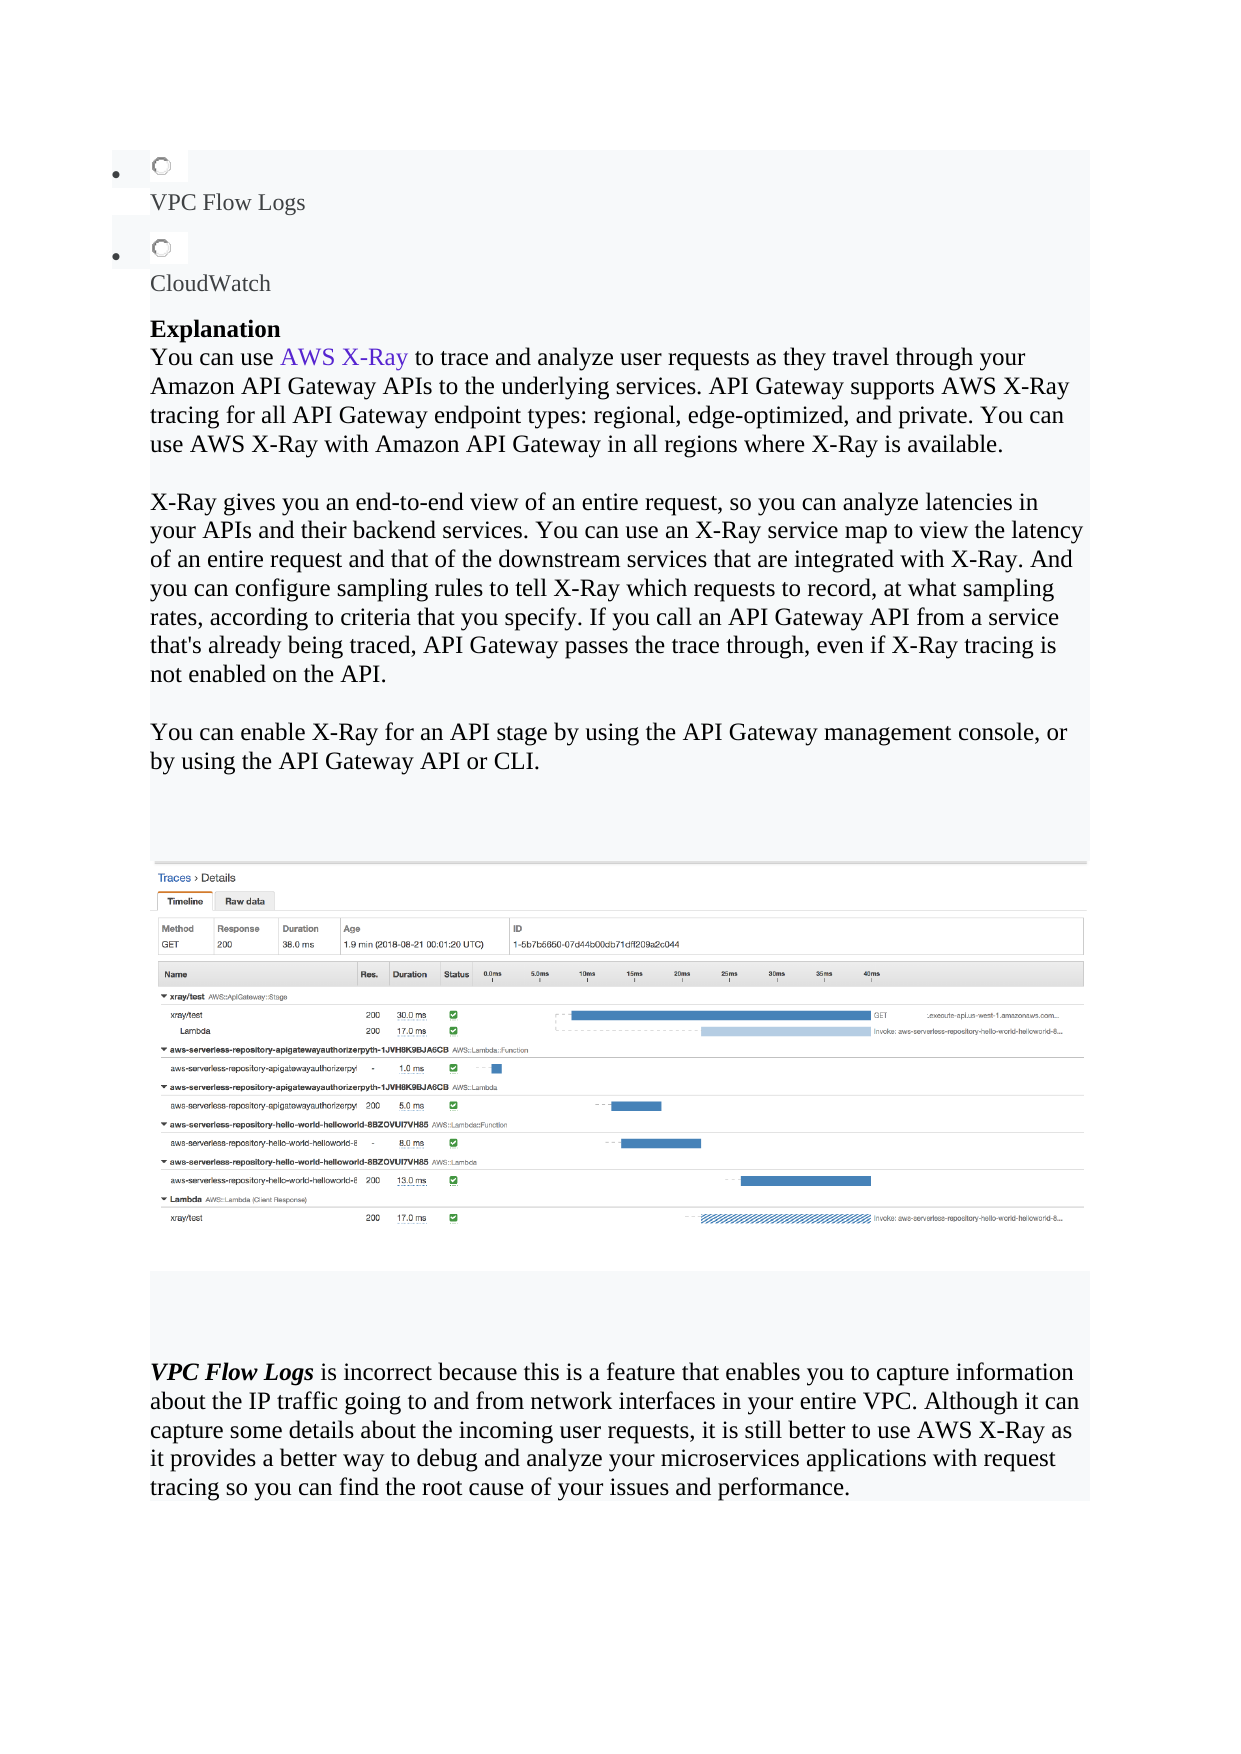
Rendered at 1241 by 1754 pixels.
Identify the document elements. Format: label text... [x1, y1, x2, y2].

text You can enable X-Ray for an API stage by using the API Gateway management console, or by using the API Gateway API or CLI. [150, 717, 1090, 774]
text CloudWatch [150, 269, 1090, 297]
text X-Ray gives you an end-to-end view of an entire request, so you can analyze latencies in your APIs and their backend services. You can use an X-Ray service map to view the latency of an entire request and that of the downstream services that are integrated with X-Ray. And you can configure sampling rules to tell X-Ray which requests to record, at what sampling rates, according to criteria that you specify. If you call an API Gateway API from a service that's already being traced, API Gateway passes the trace through, even if X-Ray tracing is not enabled on the API. [150, 487, 1090, 688]
text VPC Flow Logs is incorrect because this is a feature that enables you to capture information about the IP traffic going to and from network interfaces in your entire VPC. Although it can capture some details about the incoming user requests, it is still better to use AWS X-Ray as it provides a better way to debug and analyze your microservices applications with request tracing so you can find the root cause of your issues and performance. [150, 1357, 1090, 1501]
list ​ [112, 150, 1090, 188]
text VPC Flow Logs [150, 188, 1090, 215]
text Explanation [150, 314, 1090, 342]
text You can use AWS X-Ray to trace and analyze user requests as they travel through your Amazon API Gateway APIs to the underlying services. API Gateway supports AWS X-Ray tracing for all API Gateway endpoint types: regional, edge-optimized, and private. You can use AWS X-Ray with Amazon API Gateway in all regions where X-Ray is available. [150, 342, 1090, 457]
list ​ [112, 232, 1090, 269]
picture [150, 861, 1091, 1271]
